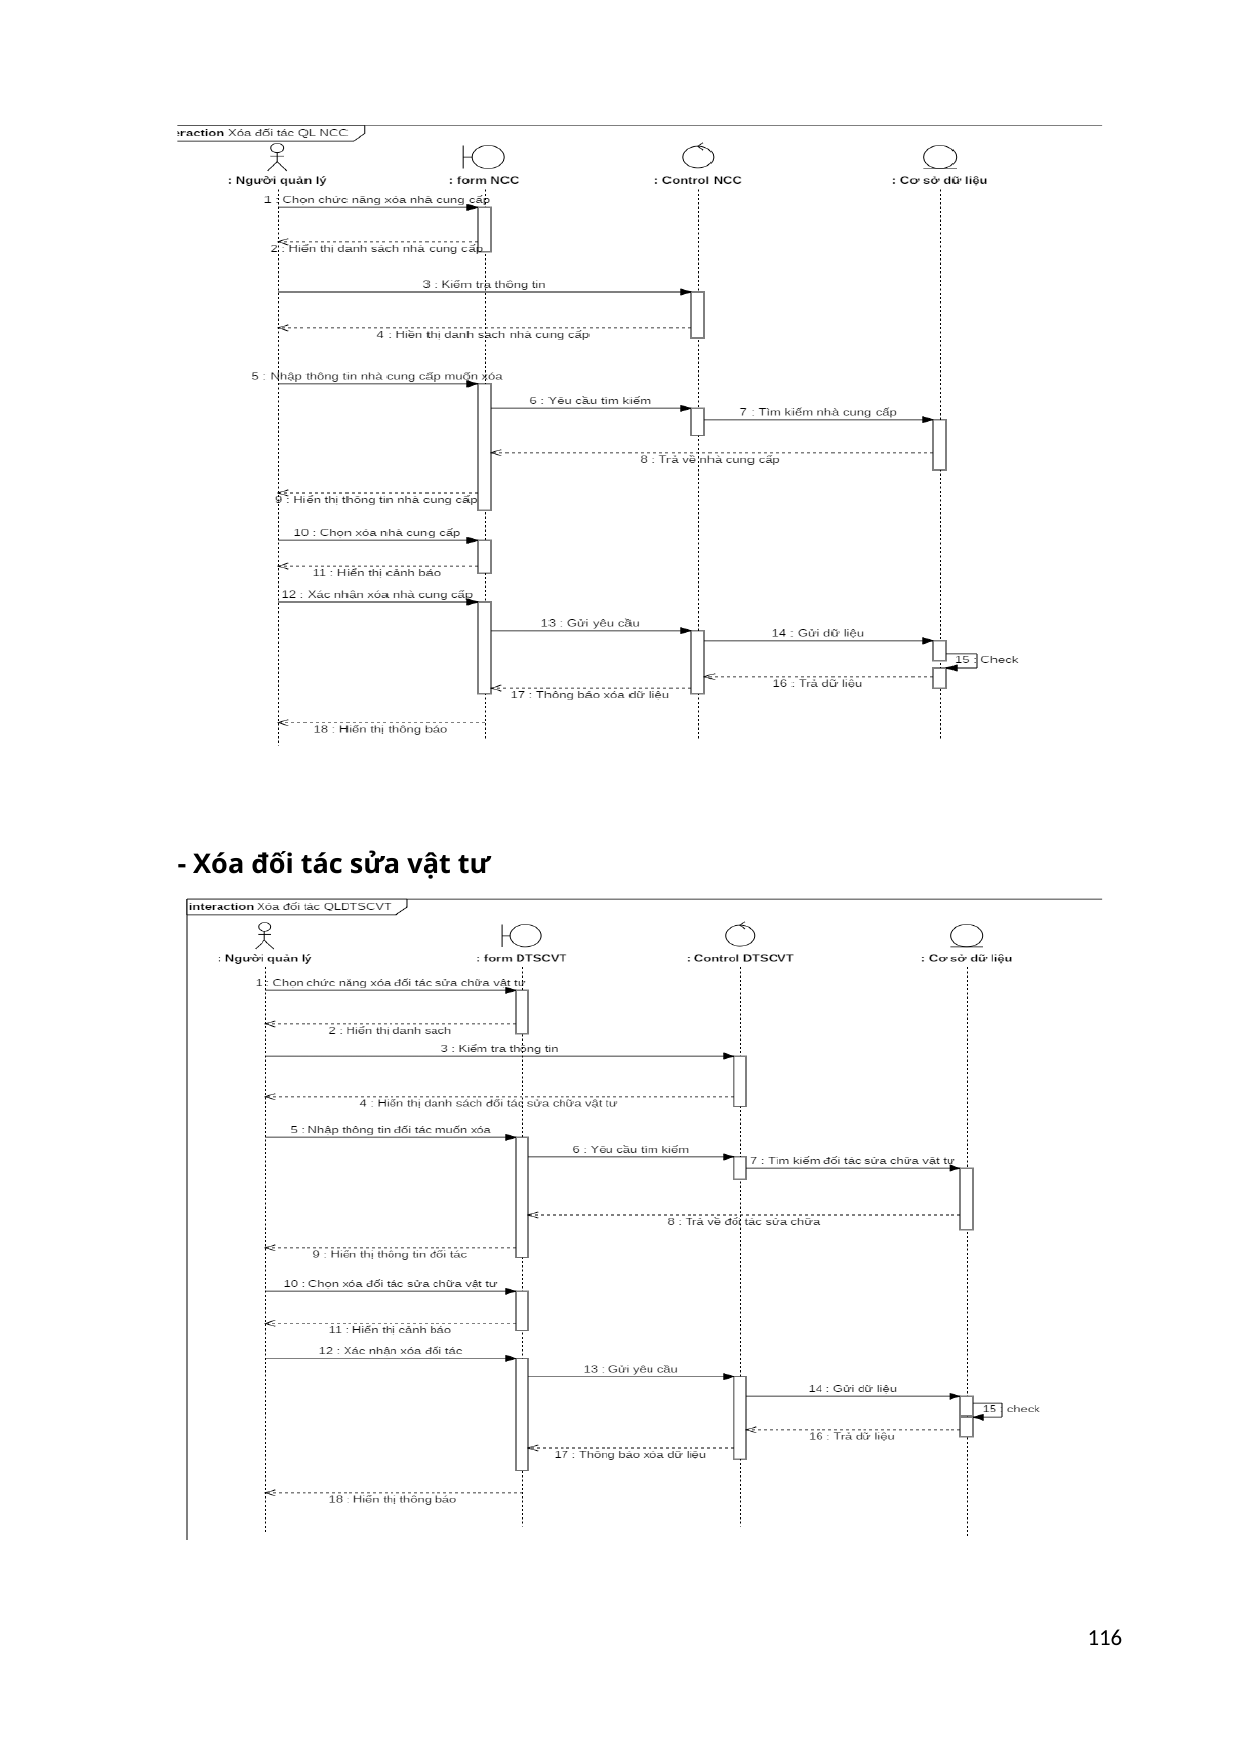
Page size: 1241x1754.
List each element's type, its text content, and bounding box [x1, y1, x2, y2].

picture [177, 118, 1103, 788]
picture [177, 892, 1103, 1540]
text - Xóa đối tác sửa vật tư [177, 845, 1122, 882]
